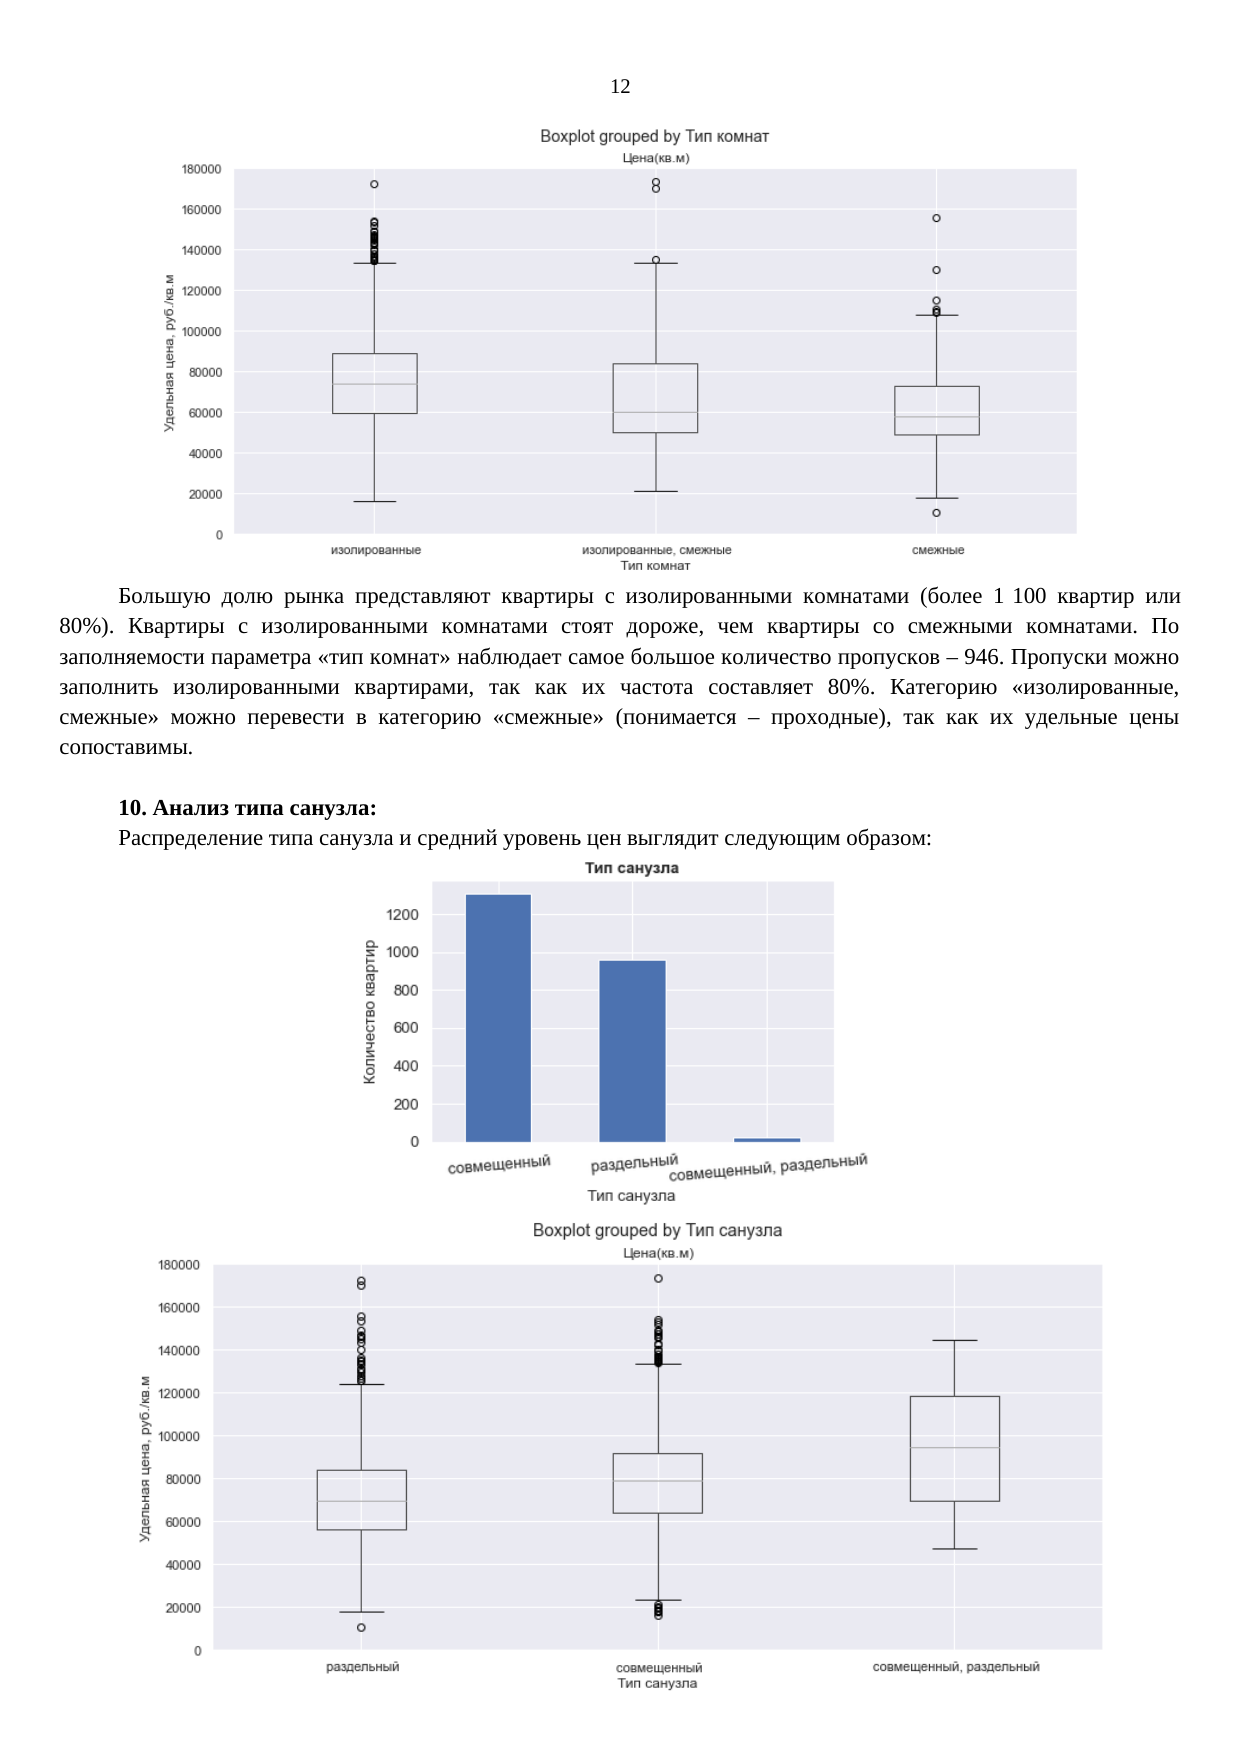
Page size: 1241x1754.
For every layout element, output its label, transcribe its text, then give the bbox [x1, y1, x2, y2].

picture [129, 1217, 1112, 1695]
text Распределение типа санузла и средний уровень цен выглядит следующим образом: [59, 824, 1181, 850]
picture [359, 854, 881, 1213]
text Большую долю рынка представляют квартиры с изолированными комнатами (более 1 100 квартир или 80%). Квартиры с изолированными комнатами стоят дороже, чем квартиры со смежными комнатами. По заполняемости параметра «тип комнат» наблюдает самое большое количество пропусков – 946. Пропуски можно заполнить изолированными квартирами, так как их частота составляет 80%. Категорию «изолированные, смежные» можно перевести в категорию «смежные» (понимается – проходные), так как их удельные цены сопоставимы. [59, 582, 1181, 760]
picture [153, 125, 1087, 579]
text 10. Анализ типа санузла: [59, 794, 1181, 820]
